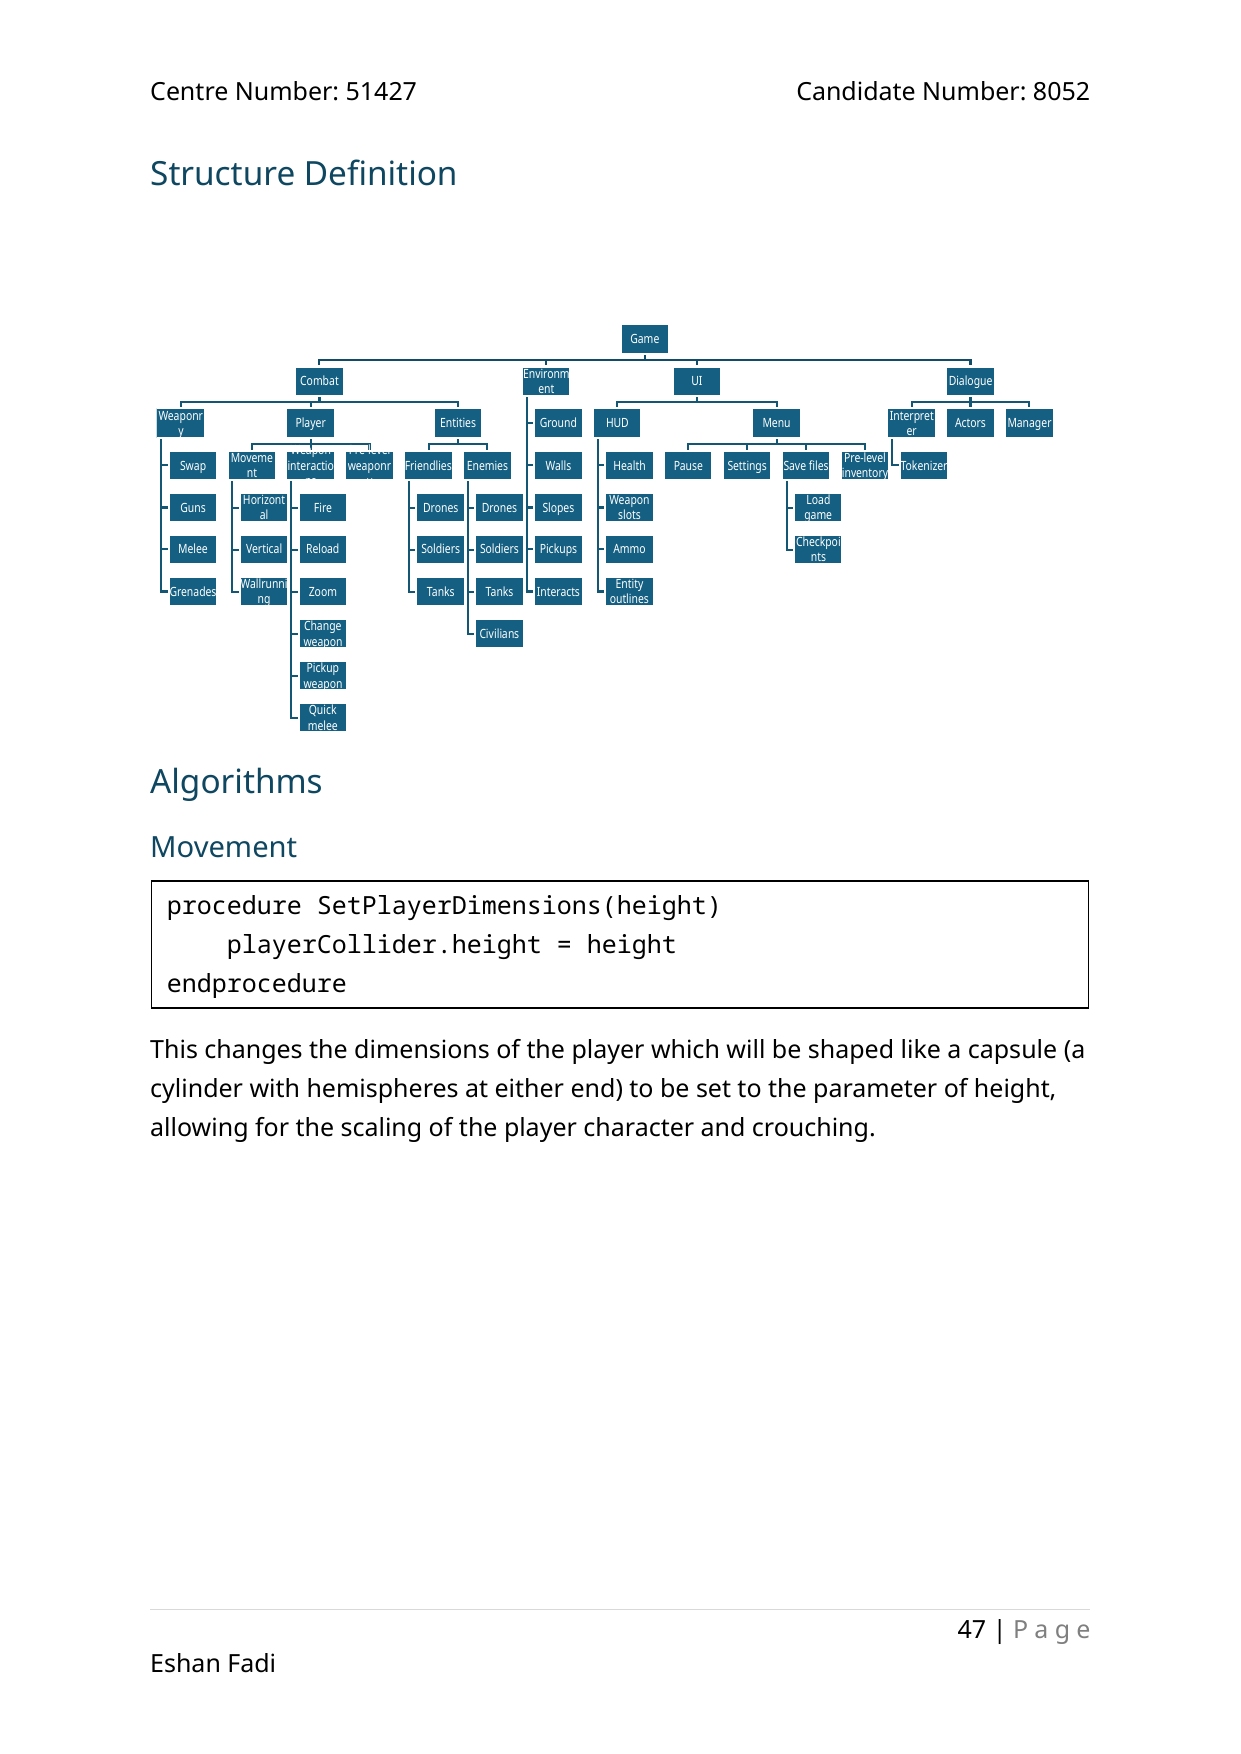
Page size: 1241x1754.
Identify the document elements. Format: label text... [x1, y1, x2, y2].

subtitle Algorithms [150, 757, 1090, 803]
subtitle Movement [150, 826, 1090, 866]
text This changes the dimensions of the player which will be shaped like a capsule (a cylinder with hemispheres at either end) to be set to the parameter of height, allowing for the scaling of the player character and crouching. [150, 1031, 1090, 1144]
subtitle Structure Definition [150, 150, 1090, 195]
